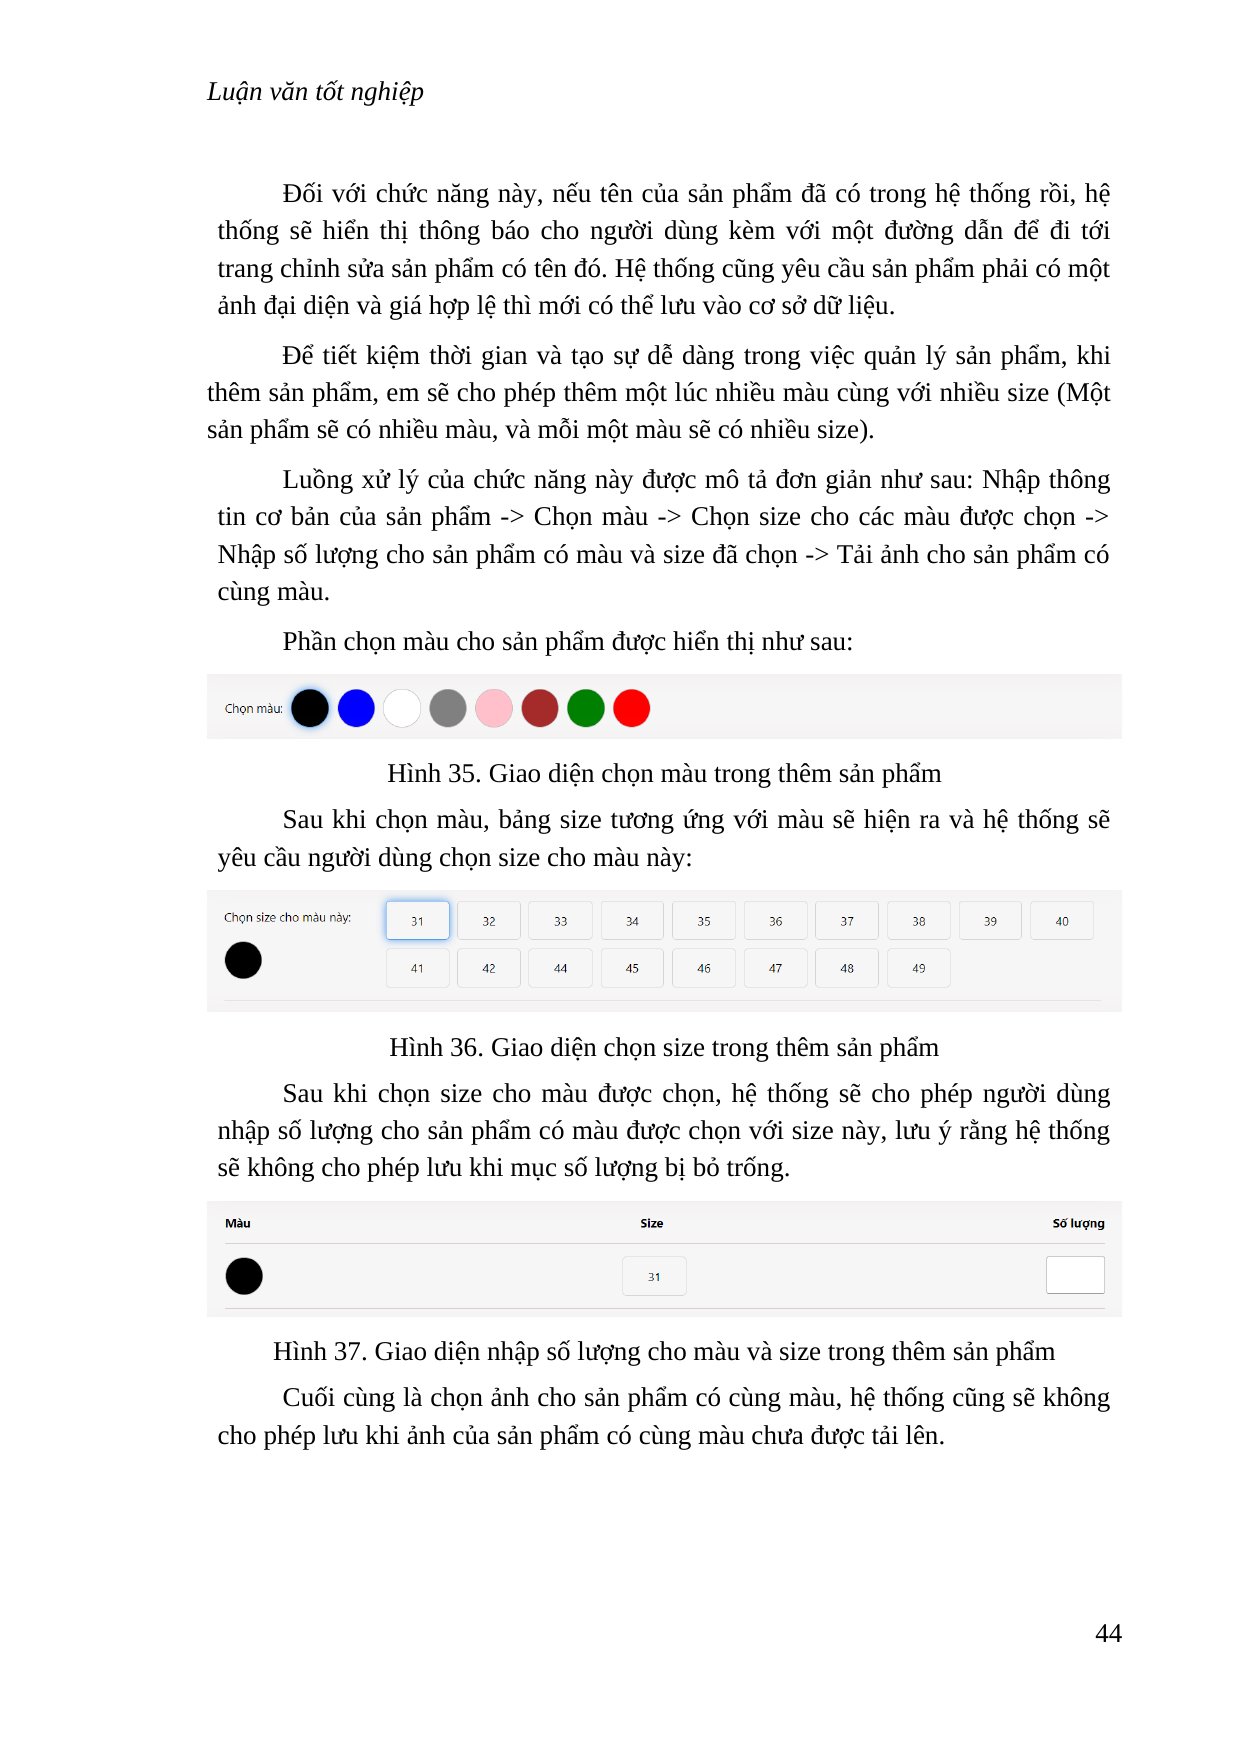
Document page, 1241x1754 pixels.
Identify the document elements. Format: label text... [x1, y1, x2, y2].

text Phần chọn màu cho sản phẩm được hiển thị như sau: [217, 625, 1112, 656]
text Cuối cùng là chọn ảnh cho sản phẩm có cùng màu, hệ thống cũng sẽ không cho phép lưu khi ảnh của sản phẩm có cùng màu chưa được tải lên. [217, 1382, 1112, 1450]
text Giao diện chọn size trong thêm sản phẩm [207, 1031, 1122, 1062]
text Sau khi chọn size cho màu được chọn, hệ thống sẽ cho phép người dùng nhập số lượng cho sản phẩm có màu được chọn với size này, lưu ý rằng hệ thống sẽ không cho phép lưu khi mục số lượng bị bỏ trống. [217, 1077, 1112, 1183]
text Đối với chức năng này, nếu tên của sản phẩm đã có trong hệ thống rồi, hệ thống sẽ hiển thị thông báo cho người dùng kèm với một đường dẫn để đi tới trang chỉnh sửa sản phẩm có tên đó. Hệ thống cũng yêu cầu sản phẩm phải có một ảnh đại diện và giá hợp lệ thì mới có thể lưu vào cơ sở dữ liệu. [217, 177, 1112, 320]
text Luồng xử lý của chức năng này được mô tả đơn giản như sau: Nhập thông tin cơ bản của sản phẩm -> Chọn màu -> Chọn size cho các màu được chọn -> Nhập số lượng cho sản phẩm có màu và size đã chọn -> Tải ảnh cho sản phẩm có cùng màu. [217, 463, 1112, 606]
text Giao diện chọn màu trong thêm sản phẩm [207, 757, 1122, 788]
text Giao diện nhập số lượng cho màu và size trong thêm sản phẩm [207, 1336, 1122, 1367]
text Để tiết kiệm thời gian và tạo sự dễ dàng trong việc quản lý sản phẩm, khi thêm sản phẩm, em sẽ cho phép thêm một lúc nhiều màu cùng với nhiều size (Một sản phẩm sẽ có nhiều màu, và mỗi một màu sẽ có nhiều size). [207, 339, 1112, 444]
picture [206, 1201, 1123, 1317]
picture [206, 674, 1123, 739]
picture [206, 890, 1123, 1012]
text Sau khi chọn màu, bảng size tương ứng với màu sẽ hiện ra và hệ thống sẽ yêu cầu người dùng chọn size cho màu này: [217, 803, 1112, 872]
